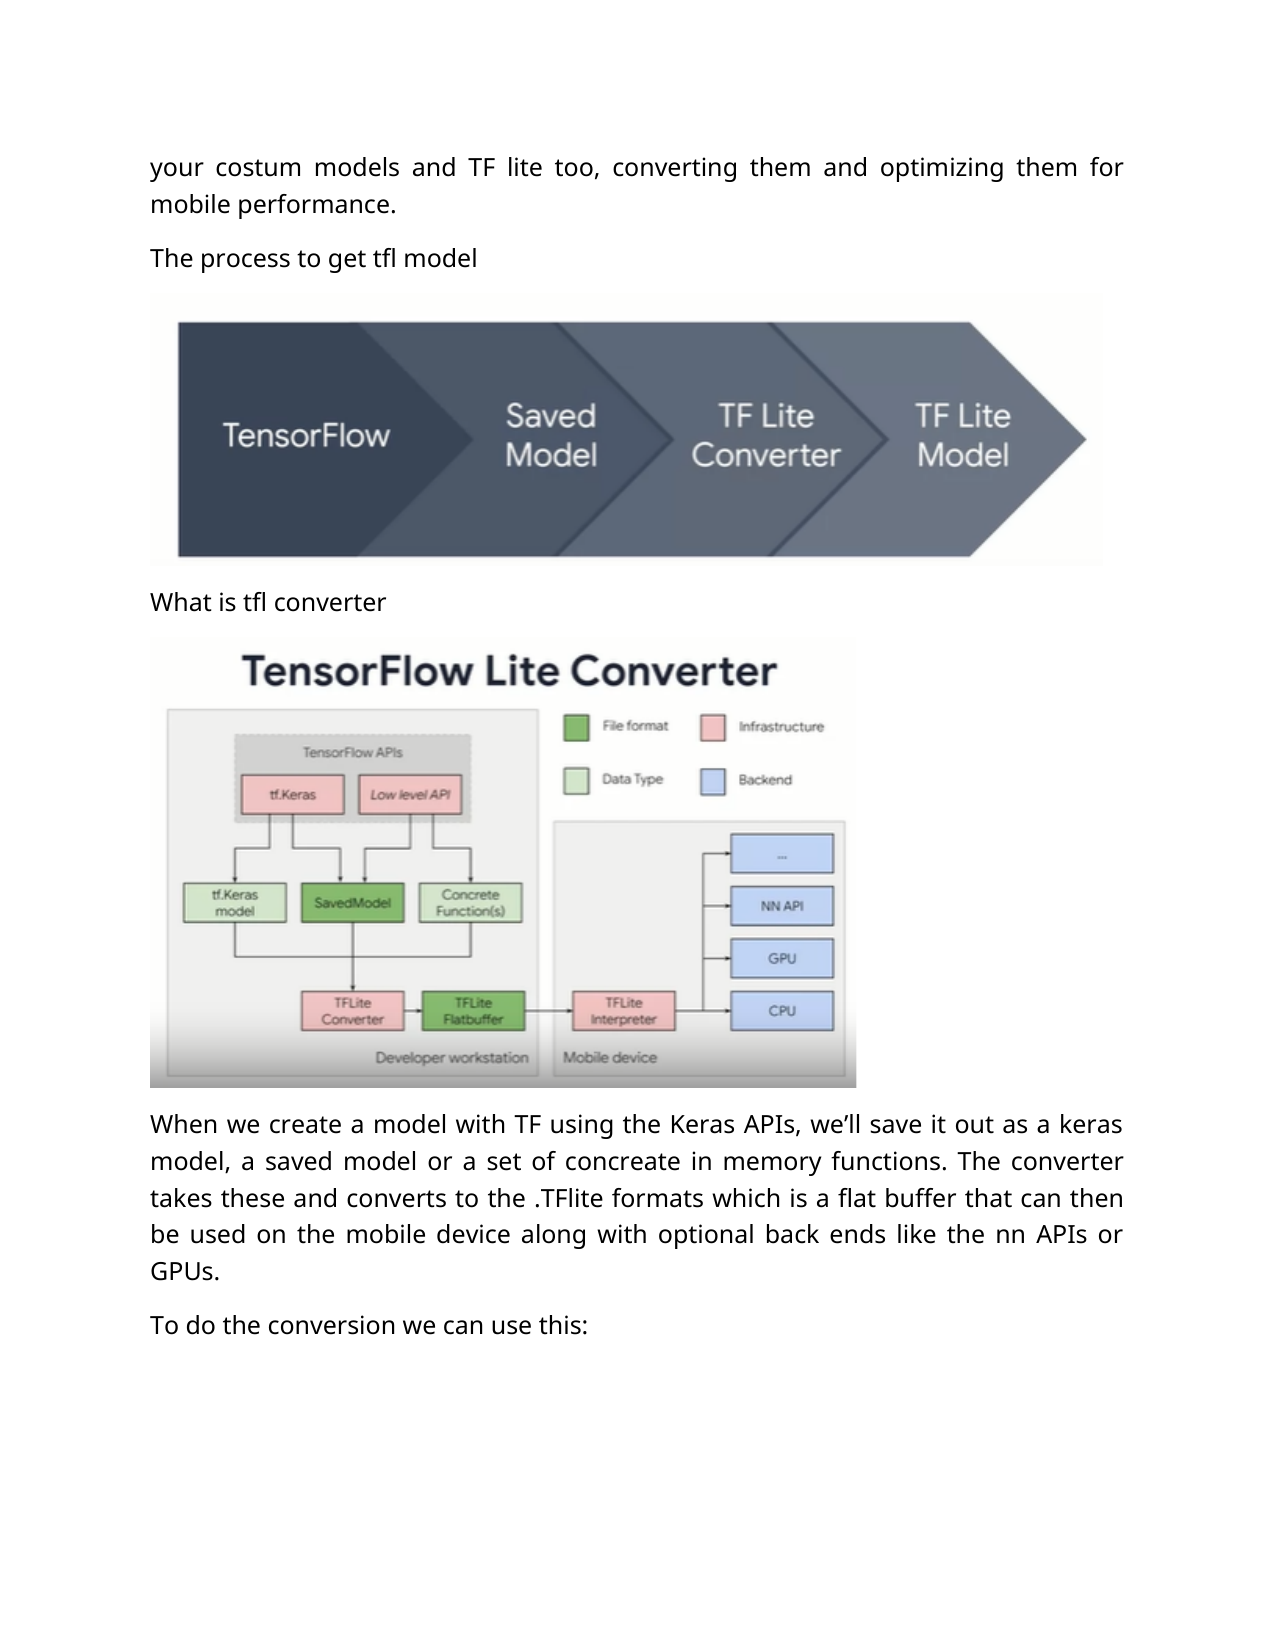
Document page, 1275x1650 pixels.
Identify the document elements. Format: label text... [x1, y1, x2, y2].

text To do the conversion we can use this: [150, 1307, 1125, 1341]
text When we create a model with TF using the Keras APIs, we’ll save it out as a keras model, a saved model or a set of concreate in memory functions. The converter takes these and converts to the .TFlite formats which is a flat buffer that can then be used on the mobile device along with optional back ends like the nn APIs or GPUs. [150, 1107, 1125, 1288]
text The process to get tfl model [150, 240, 1125, 274]
picture [150, 637, 857, 1088]
text What is tfl converter [150, 584, 1125, 618]
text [150, 150, 1125, 221]
picture [150, 293, 1104, 566]
